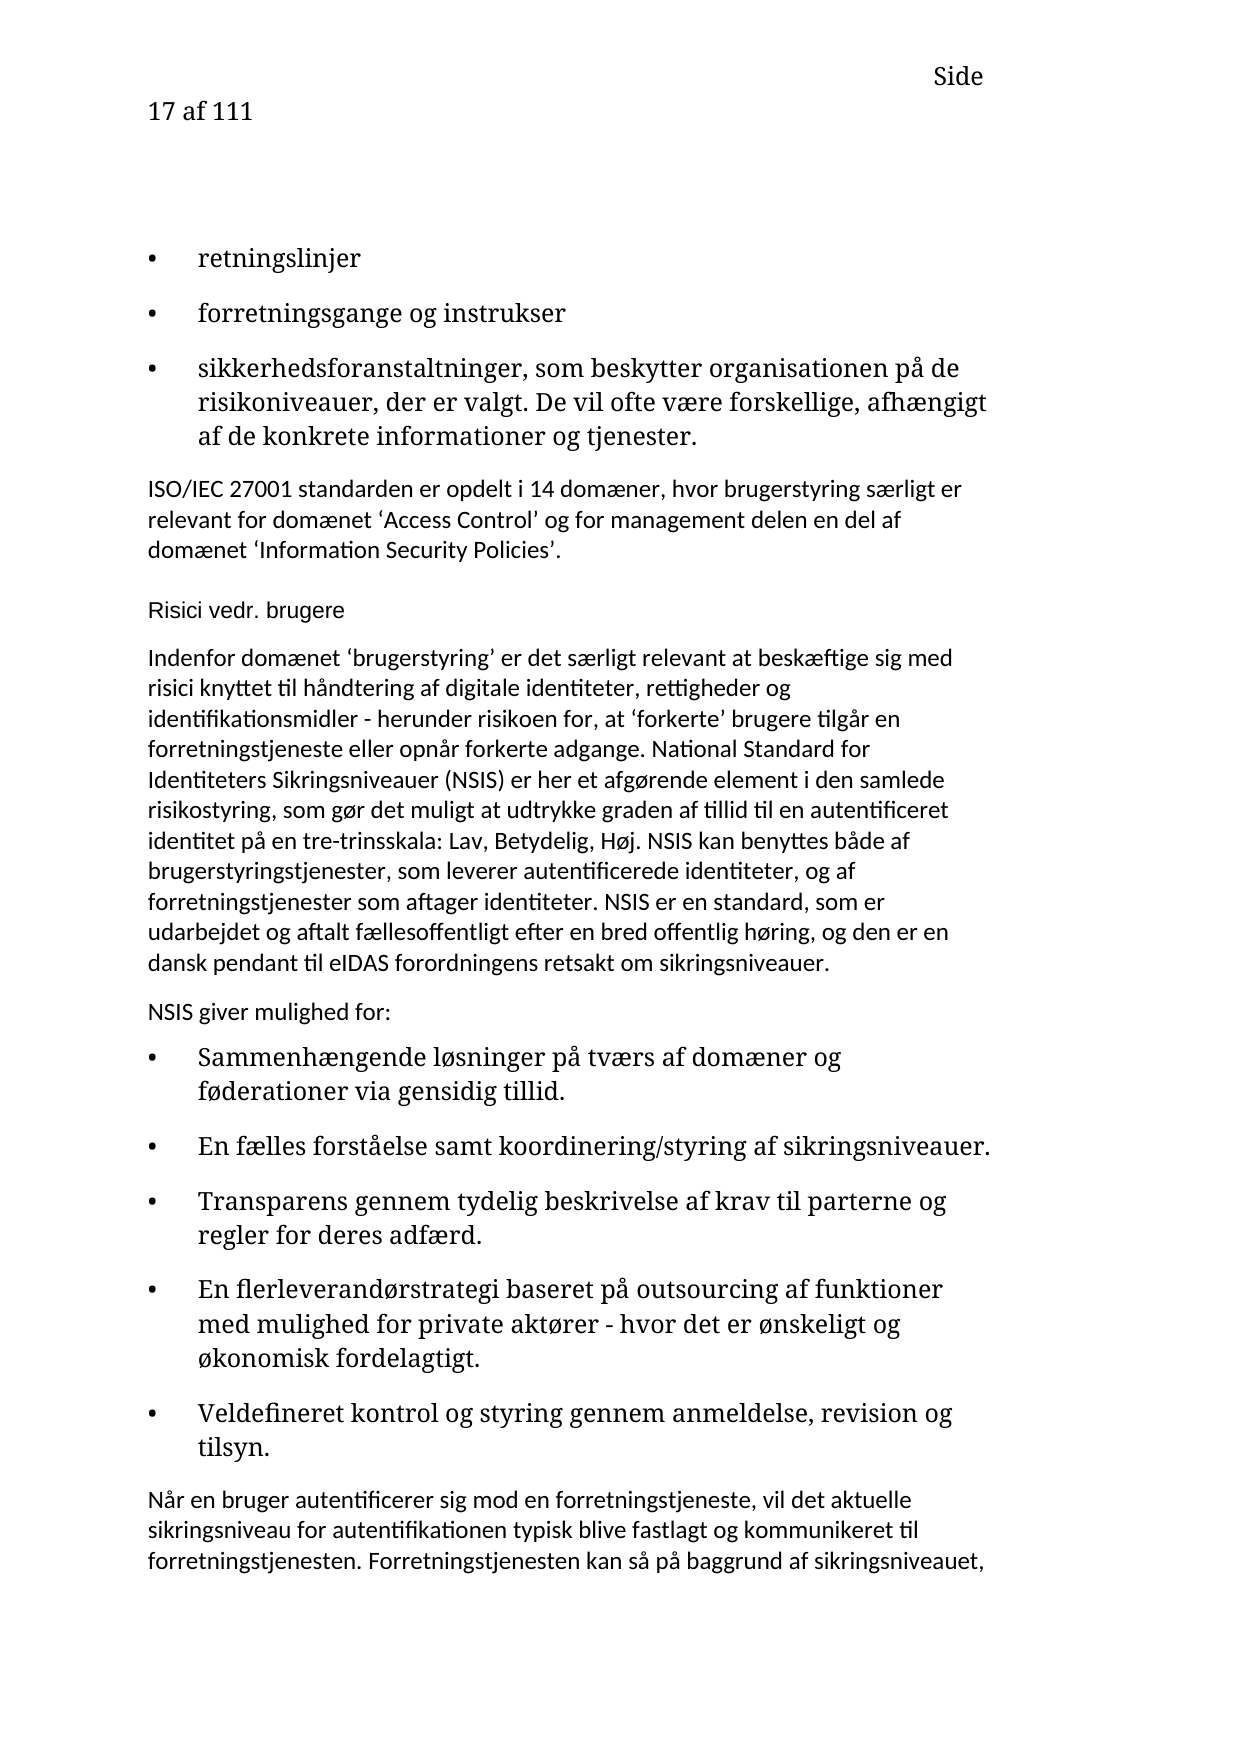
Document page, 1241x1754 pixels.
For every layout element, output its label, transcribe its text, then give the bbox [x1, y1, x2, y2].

list En flerleverandørstrategi baseret på outsourcing af funktioner med mulighed for private aktører - hvor det er ønskeligt og økonomisk fordelagtigt. [148, 1272, 992, 1374]
list Transparens gennem tydelig beskrivelse af krav til parterne og regler for deres adfærd. [148, 1183, 992, 1251]
list Sammenhængende løsninger på tværs af domæner og føderationer via gensidig tillid. [148, 1039, 992, 1107]
text NSIS giver mulighed for: [148, 996, 992, 1027]
list forretningsgange og instrukser [148, 295, 992, 329]
list En fælles forståelse samt koordinering/styring af sikringsniveauer. [148, 1128, 992, 1162]
list retningslinjer [148, 240, 992, 274]
text ISO/IEC 27001 standarden er opdelt i 14 domæner, hvor brugerstyring særligt er relevant for domænet ‘Access Control’ og for management delen en del af domænet ‘Information Security Policies’. [148, 473, 992, 565]
subtitle Risici vedr. brugere [148, 594, 992, 623]
list Veldefineret kontrol og styring gennem anmeldelse, revision og tilsyn. [148, 1395, 992, 1463]
text Indenfor domænet ‘brugerstyring’ er det særligt relevant at beskæftige sig med risici knyttet til håndtering af digitale identiteter, rettigheder og identifikationsmidler - herunder risikoen for, at ‘forkerte’ brugere tilgår en forretningstjeneste eller opnår forkerte adgange. National Standard for Identiteters Sikringsniveauer (NSIS) er her et afgørende element i den samlede risikostyring, som gør det muligt at udtrykke graden af tillid til en autentificeret identitet på en tre-trinsskala: Lav, Betydelig, Høj. NSIS kan benyttes både af brugerstyringstjenester, som leverer autentificerede identiteter, og af forretningstjenester som aftager identiteter. NSIS er en standard, som er udarbejdet og aftalt fællesoffentligt efter en bred offentlig høring, og den er en dansk pendant til eIDAS forordningens retsakt om sikringsniveauer. [148, 642, 992, 978]
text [148, 1484, 992, 1576]
list sikkerhedsforanstaltninger, som beskytter organisationen på de risikoniveauer, der er valgt. De vil ofte være forskellige, afhængigt af de konkrete informationer og tjenester. [148, 350, 992, 452]
